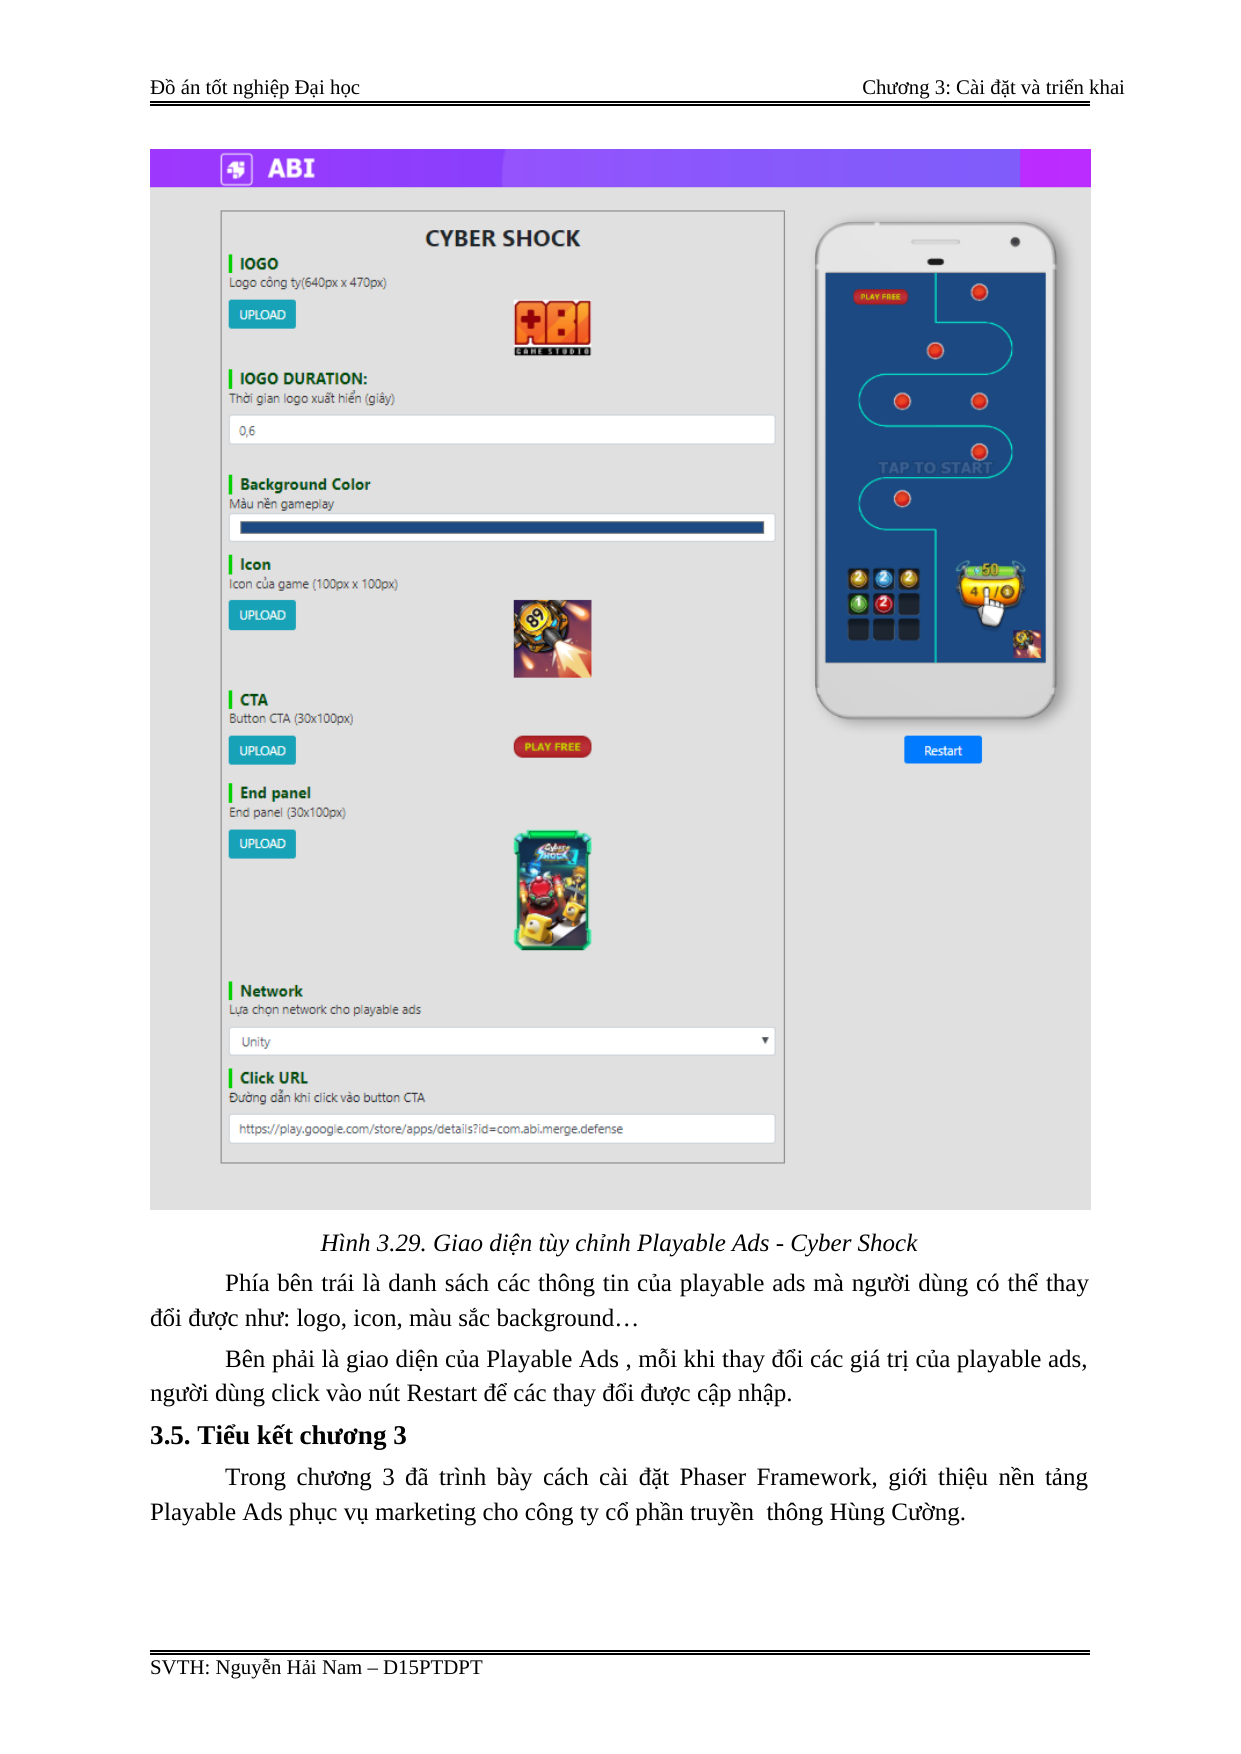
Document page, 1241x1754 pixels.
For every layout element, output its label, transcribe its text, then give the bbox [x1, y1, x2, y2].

text Hình 3.29. Giao diện tùy chỉnh Playable Ads - Cyber Shock [150, 1228, 1090, 1256]
picture [150, 149, 1091, 1210]
text Phía bên trái là danh sách các thông tin của playable ads mà người dùng có thể thay đổi được như: logo, icon, màu sắc background… [150, 1268, 1090, 1332]
subtitle 3.5. Tiểu kết chương 3 [150, 1419, 1090, 1450]
text Bên phải là giao diện của Playable Ads , mỗi khi thay đổi các giá trị của playable ads, người dùng click vào nút Restart để các thay đổi được cập nhập. [150, 1344, 1090, 1407]
text Trong chương 3 đã trình bày cách cài đặt Phaser Framework, giới thiệu nền tảng Playable Ads phục vụ marketing cho công ty cổ phần truyền thông Hùng Cường. [150, 1462, 1090, 1526]
